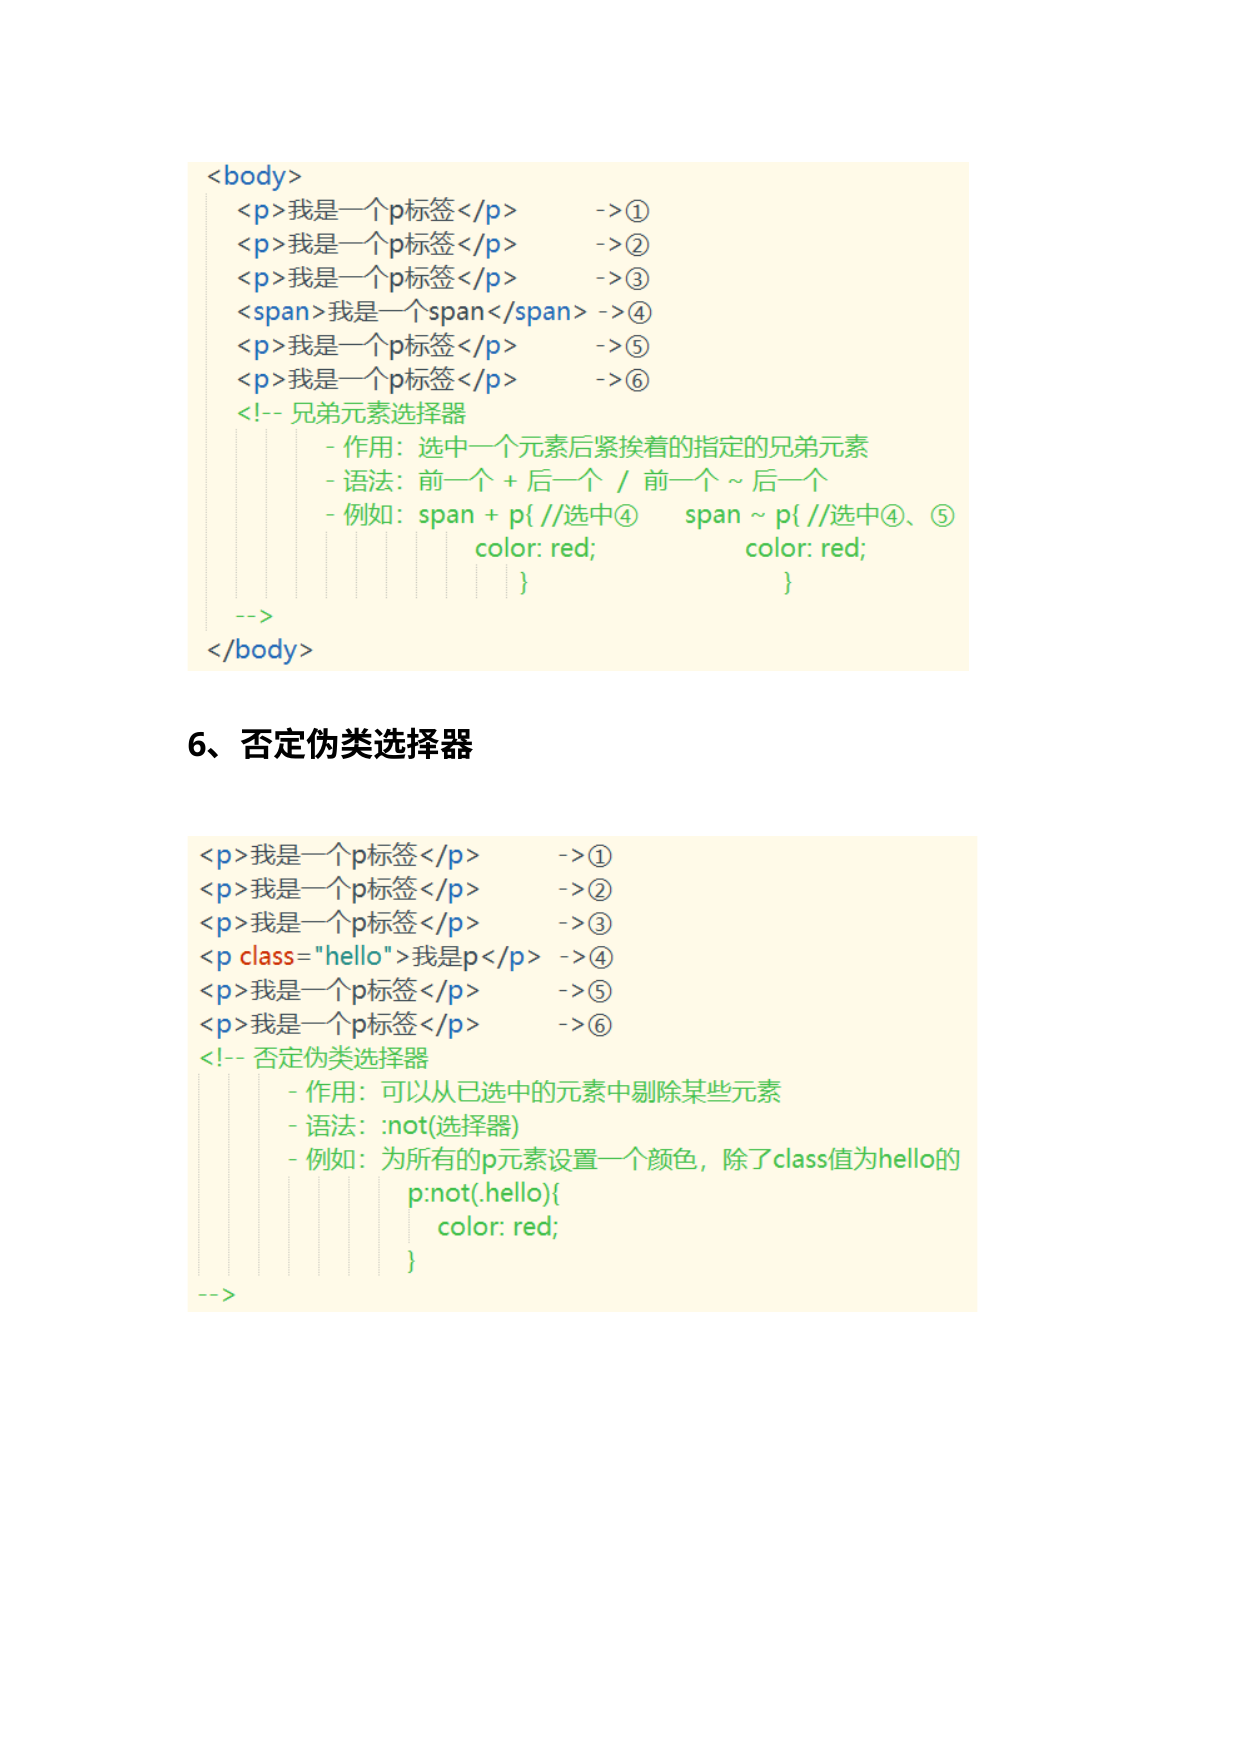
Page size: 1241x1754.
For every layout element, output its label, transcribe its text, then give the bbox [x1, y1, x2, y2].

picture [187, 162, 969, 671]
picture [187, 836, 978, 1312]
subtitle 6、否定伪类选择器 [187, 709, 1053, 774]
